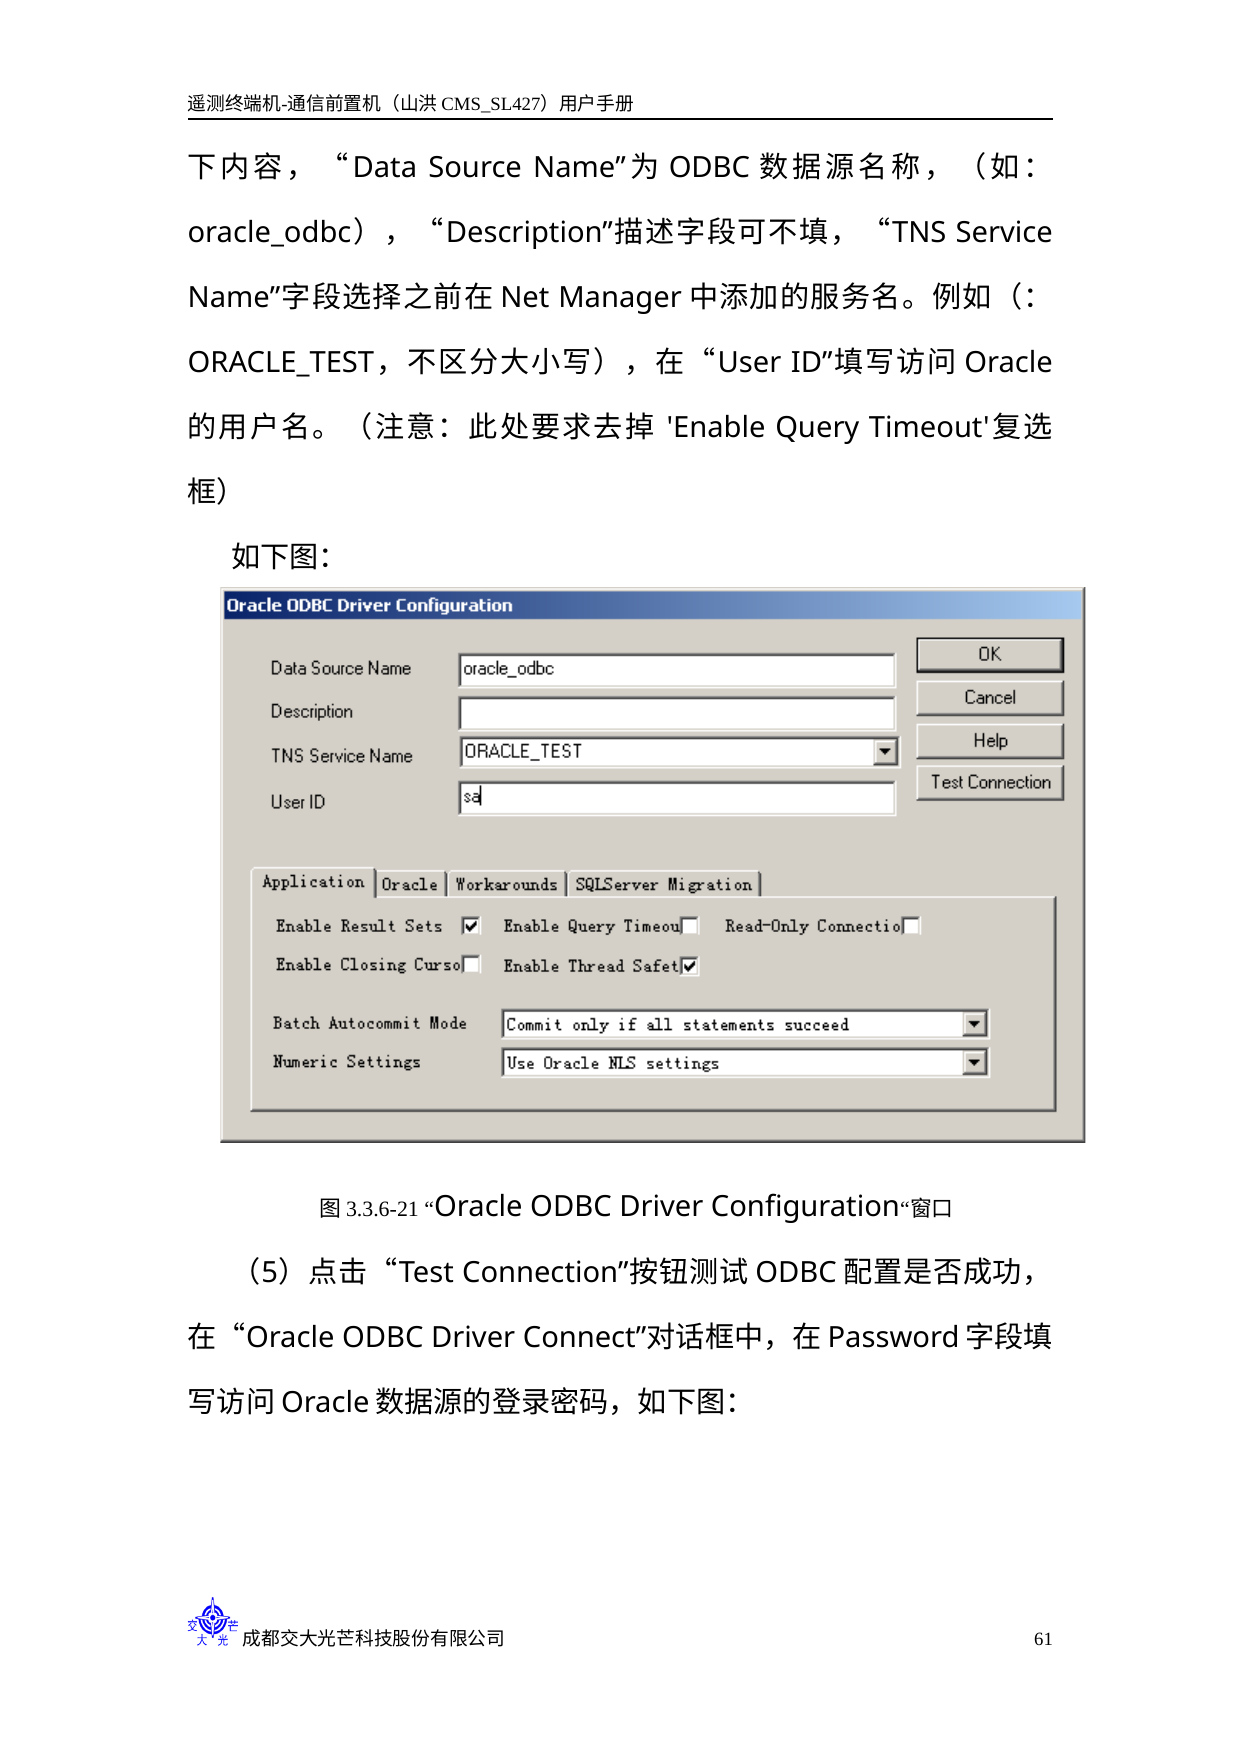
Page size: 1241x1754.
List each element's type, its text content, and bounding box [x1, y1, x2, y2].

picture [187, 1597, 243, 1646]
text （5）点击“Test Connection”按钮测试ODBC配置是否成功，在“Oracle ODBC Driver Connect”对话框中，在Password字段填写访问Oracle数据源的登录密码，如下图： [187, 1237, 1053, 1432]
text 图3.3.6-21 “Oracle ODBC Driver Configuration“窗口 [187, 1172, 1053, 1237]
text 如下图： [187, 522, 1053, 587]
picture [220, 587, 1086, 1143]
